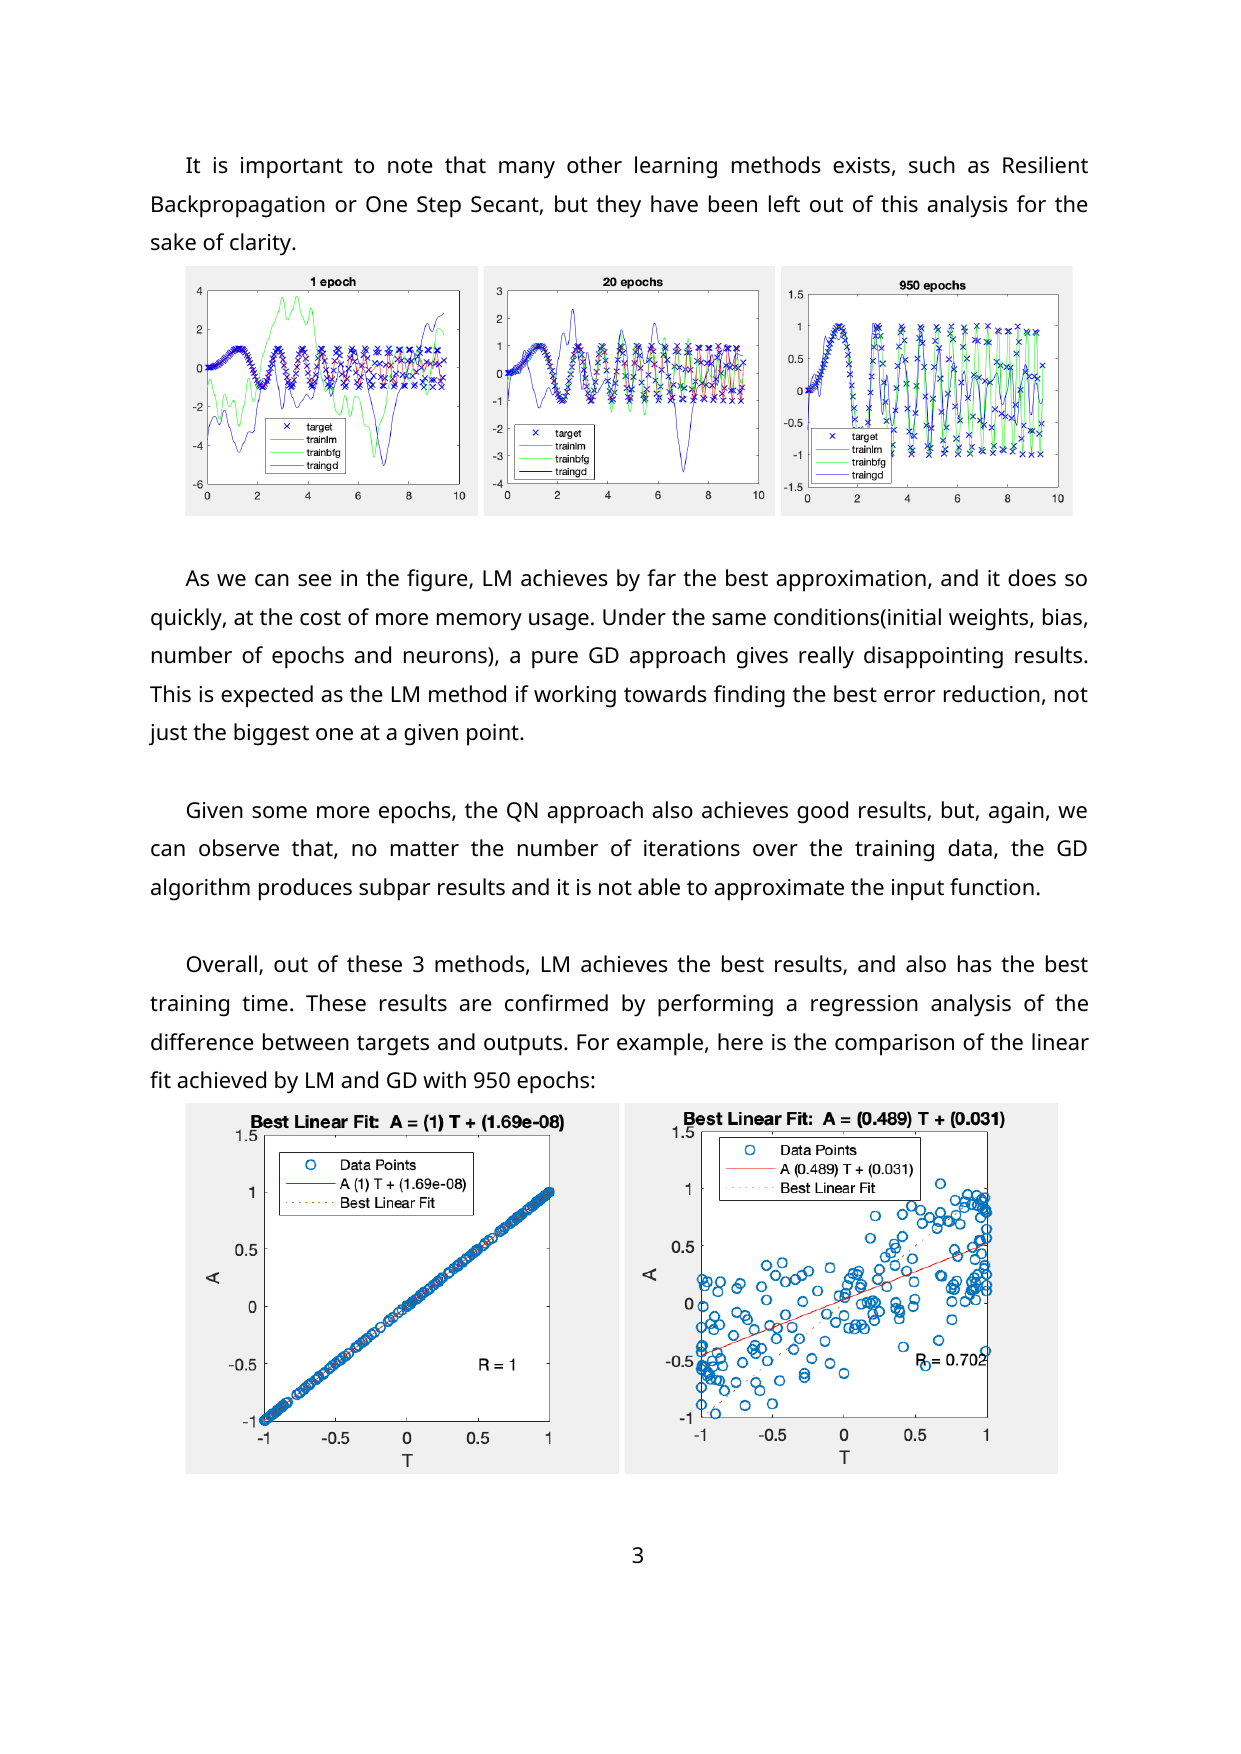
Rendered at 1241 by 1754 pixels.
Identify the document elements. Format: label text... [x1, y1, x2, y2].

text Overall, out of these 3 methods, LM achieves the best results, and also has the best training time. These results are confirmed by performing a regression analysis of the difference between targets and outputs. For example, here is the comparison of the linear fit achieved by LM and GD with 950 epochs: [150, 949, 1090, 1095]
text Given some more epochs, the QN approach also achieves good results, but, again, we can observe that, no matter the number of iterations over the training data, the GD algorithm produces subpar results and it is not able to approximate the input function. [150, 795, 1090, 902]
picture [185, 1103, 619, 1474]
picture [781, 266, 1073, 516]
picture [624, 1103, 1058, 1474]
picture [483, 266, 776, 516]
picture [185, 266, 478, 516]
text As we can see in the figure, LM achieves by far the best approximation, and it does so quickly, at the cost of more memory usage. Under the same conditions(initial weights, bias, number of epochs and neurons), a pure GD approach gives really disappointing results. This is expected as the LM method if working towards finding the best error reduction, not just the biggest one at a given point. [150, 563, 1090, 747]
text It is important to note that many other learning methods exists, such as Resilient Backpropagation or One Step Secant, but they have been left out of this analysis for the sake of clarity. [150, 150, 1090, 257]
